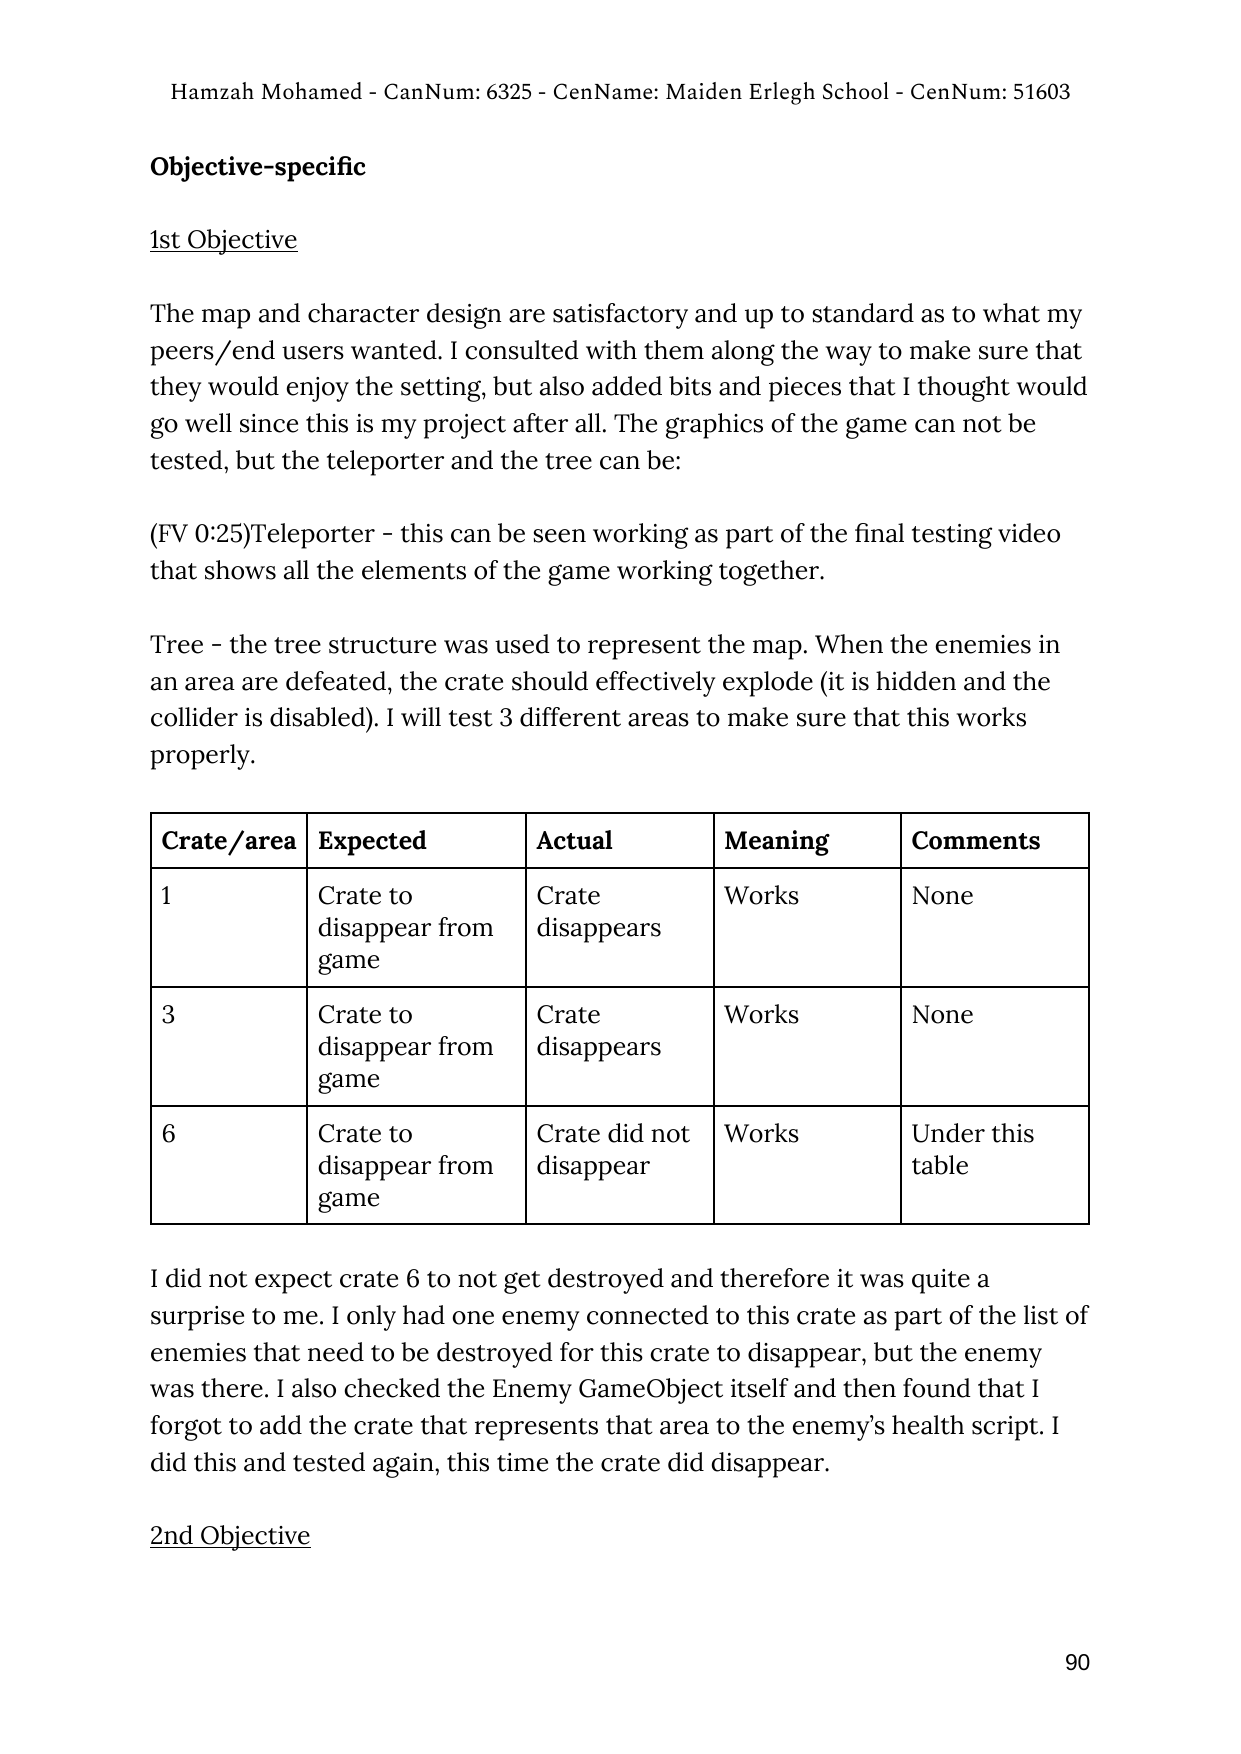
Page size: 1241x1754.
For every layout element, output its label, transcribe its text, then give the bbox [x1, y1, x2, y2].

text Tree - the tree structure was used to represent the map. When the enemies in an area are defeated, the crate should effectively explode (it is hidden and the collider is disabled). I will test 3 different areas to make sure that this works properly. [150, 628, 1090, 770]
table_header Actual [527, 814, 713, 867]
text 1st Objective [150, 223, 1090, 256]
table_cell Crate disappears [527, 988, 713, 1104]
table_cell 6 [152, 1107, 306, 1223]
subtitle Objective-specific [150, 150, 1090, 182]
table_header Comments [902, 814, 1088, 867]
table_cell None [902, 988, 1088, 1104]
table_cell 3 [152, 988, 306, 1104]
text (FV 0:25)Teleporter - this can be seen working as part of the final testing video that shows all the elements of the game working together. [150, 518, 1090, 586]
table_header Expected [308, 814, 525, 867]
table_cell Crate did not disappear [527, 1107, 713, 1223]
table_cell Crate to disappear from game [308, 988, 525, 1104]
table_cell Crate disappears [527, 869, 713, 986]
table_cell Works [715, 988, 900, 1104]
text The map and character design are satisfactory and up to standard as to what my peers/end users wanted. I consulted with them along the way to make sure that they would enjoy the setting, but also added bits and pieces that I thought would go well since this is my project after all. The graphics of the game can not be tested, but the teleporter and the tree can be: [150, 297, 1090, 476]
table_cell None [902, 869, 1088, 986]
table_header Crate/area [152, 814, 306, 867]
table_cell Under this table [902, 1107, 1088, 1223]
text I did not expect crate 6 to not get destroyed and therefore it was quite a surprise to me. I only had one enemy connected to this crate as part of the list of enemies that need to be destroyed for this crate to disappear, but the enemy was there. I also checked the Enemy GameObject itself and then found that I forgot to add the crate that represents that area to the enemy’s health script. I did this and tested again, this time the crate did disappear. [150, 1262, 1090, 1478]
table_header Meaning [715, 814, 900, 867]
text 2nd Objective [150, 1519, 1090, 1552]
table_cell Crate to disappear from game [308, 1107, 525, 1223]
table_cell Works [715, 1107, 900, 1223]
table_cell 1 [152, 869, 306, 986]
table_cell Works [715, 869, 900, 986]
table_cell Crate to disappear from game [308, 869, 525, 986]
